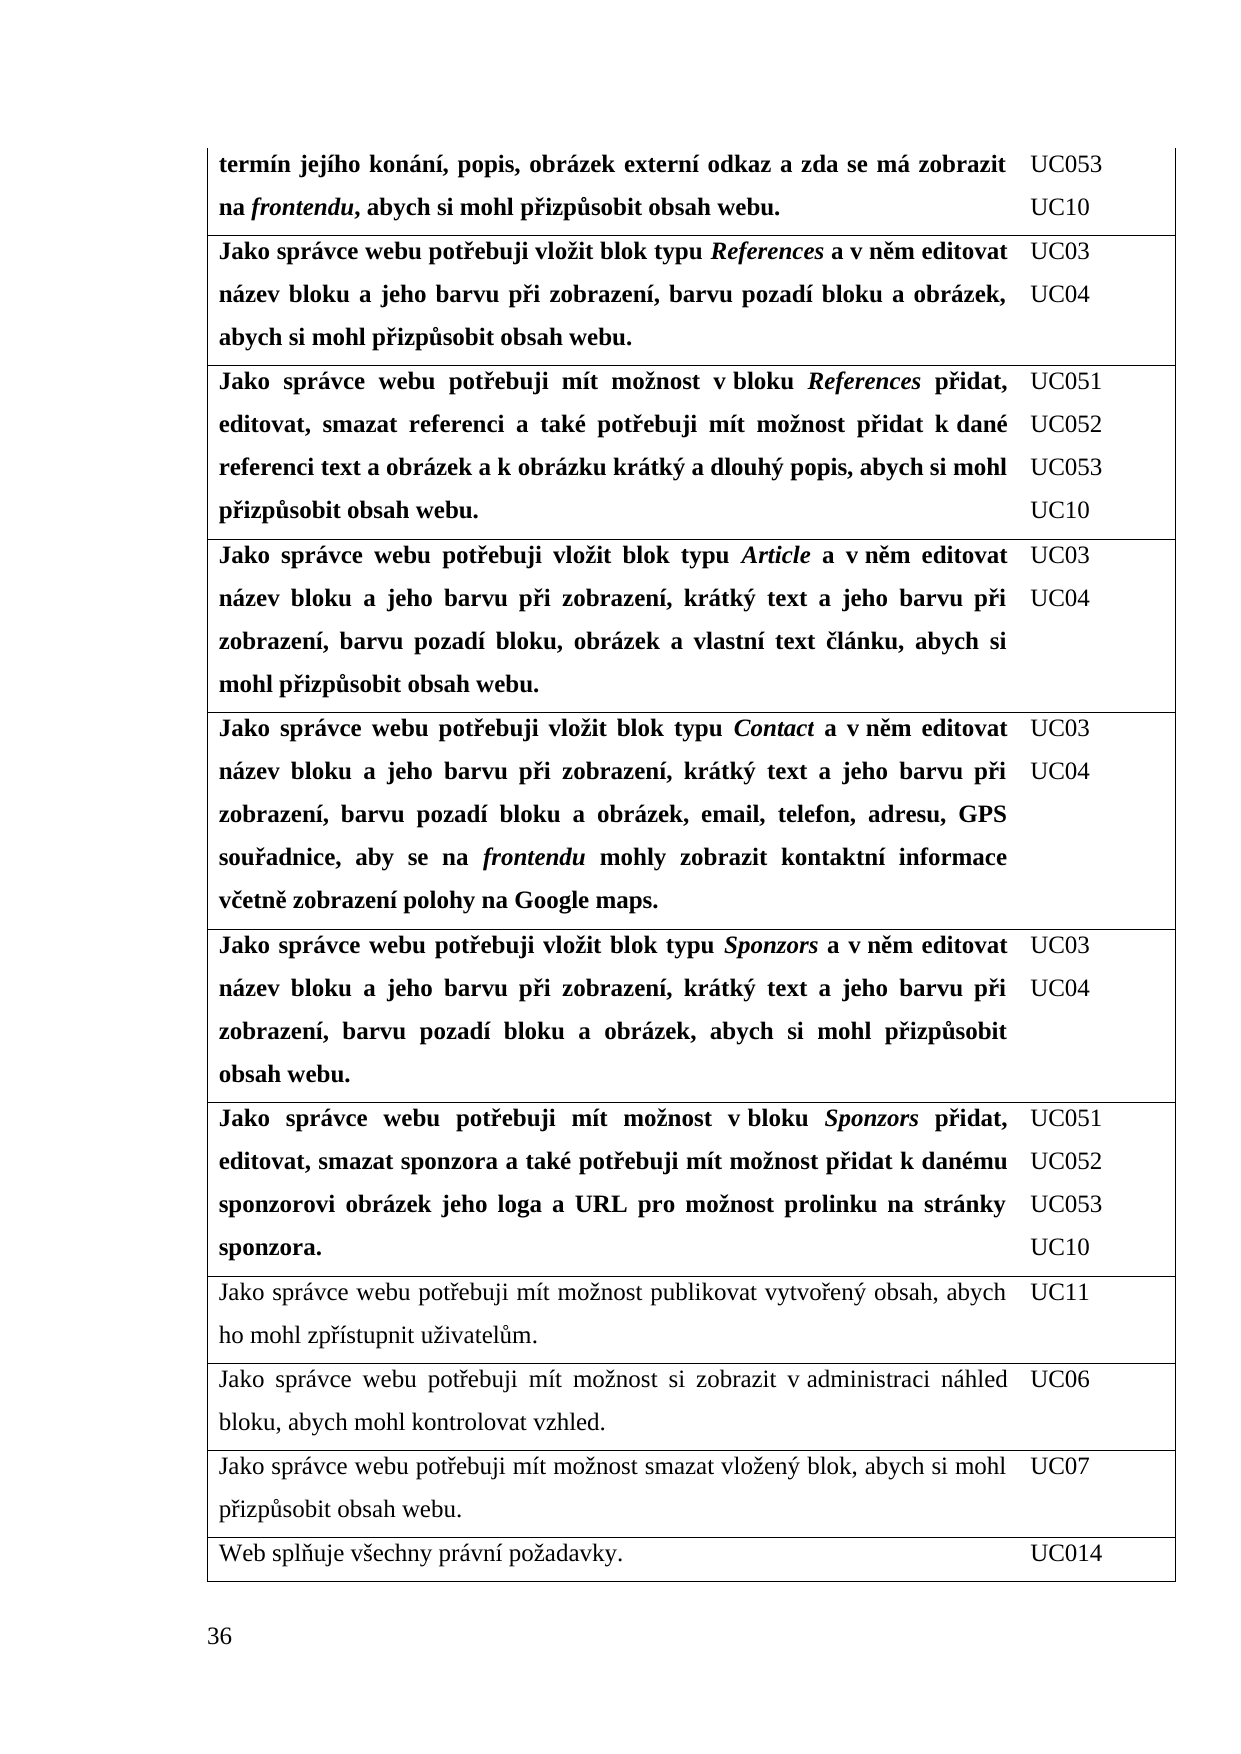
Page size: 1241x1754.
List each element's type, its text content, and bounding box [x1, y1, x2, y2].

table_cell UC03 UC04 [1019, 236, 1175, 365]
table_cell UC014 [1019, 1538, 1175, 1581]
table_cell Jako správce webu potřebuji vložit blok typu Sponzors a v něm editovat název bloku a jeho barvu při zobrazení, krátký text a jeho barvu při zobrazení, barvu pozadí bloku a obrázek, abych si mohl přizpůsobit obsah webu. [208, 930, 1019, 1102]
table_cell UC06 [1019, 1364, 1175, 1450]
table_cell Jako správce webu potřebuji mít možnost publikovat vytvořený obsah, abych ho mohl zpřístupnit uživatelům. [208, 1277, 1019, 1363]
table_cell Jako správce webu potřebuji vložit blok typu Contact a v něm editovat název bloku a jeho barvu při zobrazení, krátký text a jeho barvu při zobrazení, barvu pozadí bloku a obrázek, email, telefon, adresu, GPS souřadnice, aby se na frontendu mohly zobrazit kontaktní informace včetně zobrazení polohy na Google maps. [208, 713, 1019, 929]
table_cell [208, 148, 1019, 235]
table_cell Jako správce webu potřebuji vložit blok typu References a v něm editovat název bloku a jeho barvu při zobrazení, barvu pozadí bloku a obrázek, abych si mohl přizpůsobit obsah webu. [208, 236, 1019, 365]
table_cell UC03 UC04 [1019, 540, 1175, 712]
table_cell UC03 UC04 [1019, 713, 1175, 929]
table_cell Jako správce webu potřebuji vložit blok typu Article a v něm editovat název bloku a jeho barvu při zobrazení, krátký text a jeho barvu při zobrazení, barvu pozadí bloku, obrázek a vlastní text článku, abych si mohl přizpůsobit obsah webu. [208, 540, 1019, 712]
table_cell UC051 UC052 UC053 UC10 [1019, 366, 1175, 539]
table_cell Jako správce webu potřebuji mít možnost si zobrazit v administraci náhled bloku, abych mohl kontrolovat vzhled. [208, 1364, 1019, 1450]
table_cell Jako správce webu potřebuji mít možnost v bloku References přidat, editovat, smazat referenci a také potřebuji mít možnost přidat k dané referenci text a obrázek a k obrázku krátký a dlouhý popis, abych si mohl přizpůsobit obsah webu. [208, 366, 1019, 539]
table_cell UC11 [1019, 1277, 1175, 1363]
table_cell UC03 UC04 [1019, 930, 1175, 1102]
table_cell Web splňuje všechny právní požadavky. [208, 1538, 1019, 1581]
table_cell Jako správce webu potřebuji mít možnost v bloku Sponzors přidat, editovat, smazat sponzora a také potřebuji mít možnost přidat k danému sponzorovi obrázek jeho loga a URL pro možnost prolinku na stránky sponzora. [208, 1103, 1019, 1276]
table_cell Jako správce webu potřebuji mít možnost smazat vložený blok, abych si mohl přizpůsobit obsah webu. [208, 1451, 1019, 1537]
table_cell UC051 UC052 UC053 UC10 [1019, 1103, 1175, 1276]
table_cell UC07 [1019, 1451, 1175, 1537]
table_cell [1019, 148, 1175, 235]
